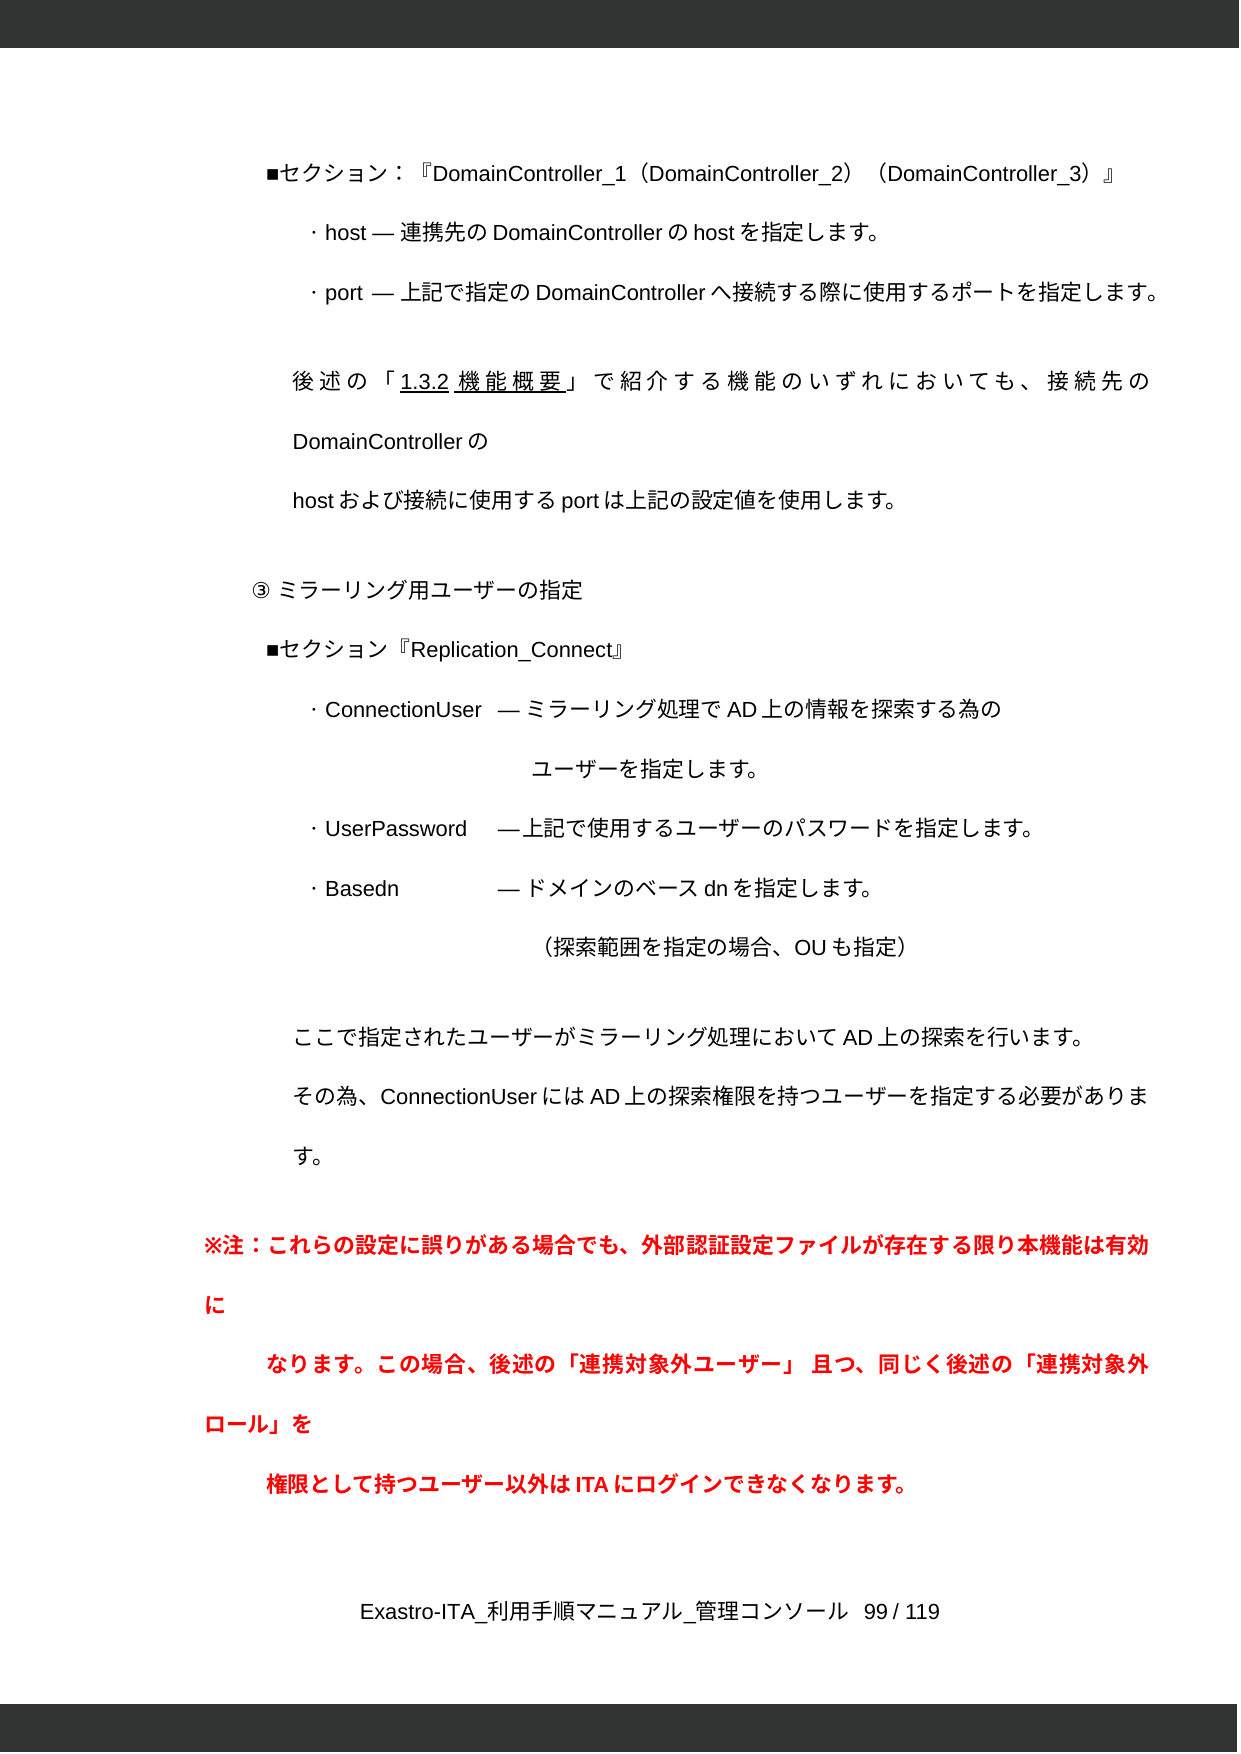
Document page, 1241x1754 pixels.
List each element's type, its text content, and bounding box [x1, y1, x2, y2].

picture [0, 1704, 1237, 1752]
text hostおよび接続に使用するportは上記の設定値を使用します。 [292, 469, 1152, 529]
list port ― 上記で指定のDomainControllerへ接続する際に使用するポートを指定します。 [310, 261, 1152, 321]
text ※注：これらの設定に誤りがある場合でも、外部認証設定ファイルが存在する限り本機能は有効に [204, 1214, 1152, 1333]
list UserPassword ― 上記で使用するユーザーのパスワードを指定します。 [310, 797, 1152, 857]
text ■セクション：『DomainController_1（DomainController_2）（DomainController_3）』 [266, 142, 1152, 201]
picture [0, 0, 1239, 48]
text ここで指定されたユーザーがミラーリング処理においてAD上の探索を行います。 [292, 1006, 1152, 1065]
text なります。この場合、後述の「連携対象外ユーザー」 且つ、同じく後述の「連携対象外ロール」を [204, 1333, 1152, 1453]
list 権限として持つユーザー以外はITAにログインできなくなります。 [233, 1453, 1152, 1512]
list host ― 連携先のDomainControllerのhostを指定します。 [310, 201, 1152, 261]
text 後述の「1.3.2機能概要」で紹介する機能のいずれにおいても、接続先のDomainControllerの [292, 350, 1152, 469]
list ConnectionUser ― ミラーリング処理でAD上の情報を探索する為の [310, 678, 1152, 738]
text ユーザーを指定します。 [325, 738, 1152, 797]
list Basedn ― ドメインのベースdnを指定します。 [310, 857, 1152, 916]
text ■セクション『Replication_Connect』 [266, 618, 1152, 678]
subtitle ミラーリング用ユーザーの指定 [251, 559, 1152, 618]
text （探索範囲を指定の場合、OUも指定） [325, 916, 1152, 976]
text その為、ConnectionUserにはAD上の探索権限を持つユーザーを指定する必要があります。 [292, 1065, 1152, 1184]
